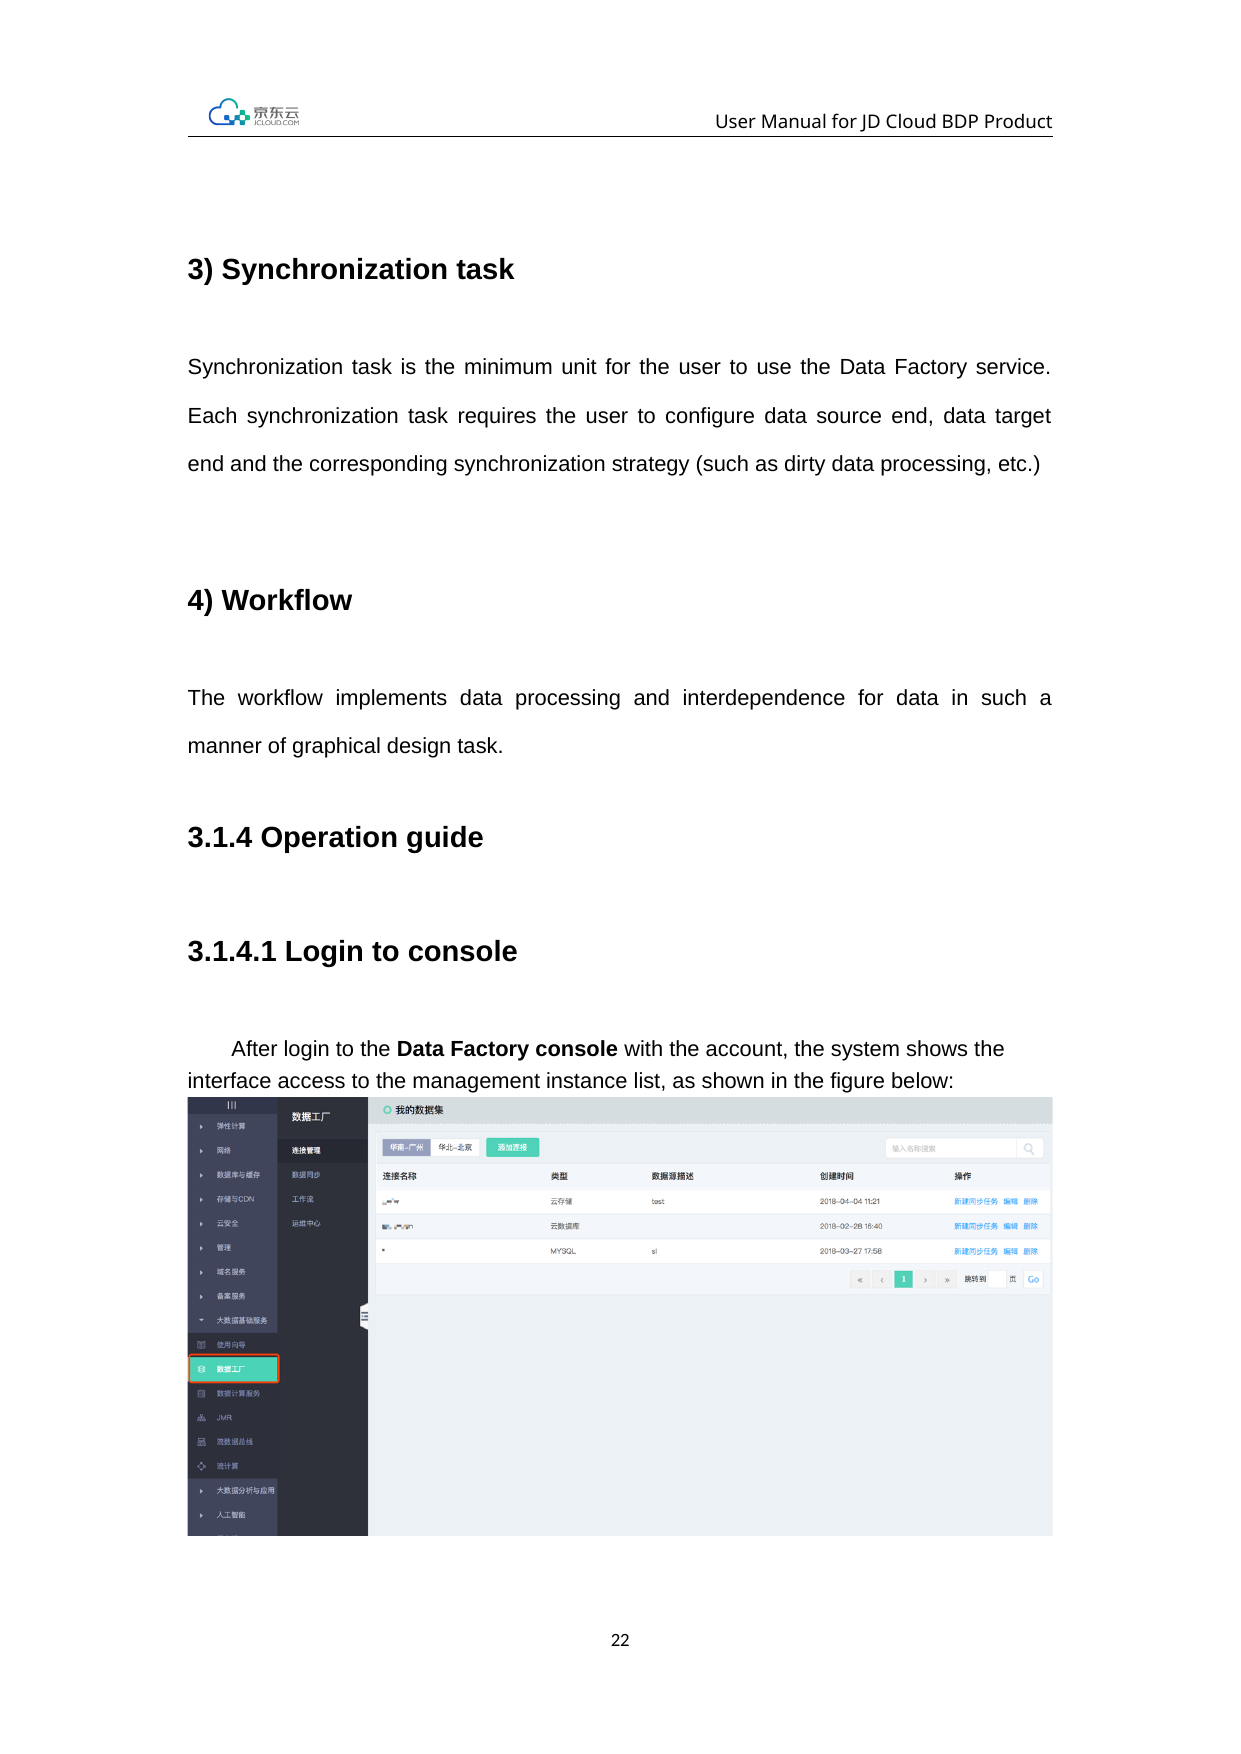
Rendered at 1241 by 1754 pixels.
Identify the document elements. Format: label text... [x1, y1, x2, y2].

subtitle 4) Workflow [187, 567, 1053, 632]
picture [187, 88, 340, 129]
subtitle 3.1.4 Operation guide [187, 804, 1053, 869]
subtitle 3) Synchronization task [187, 236, 1053, 301]
picture [187, 1097, 1053, 1536]
text The workflow implements data processing and interdependence for data in such a manner of graphical design task. [187, 681, 1053, 762]
text Synchronization task is the minimum unit for the user to use the Data Factory service. Each synchronization task requires the user to configure data source end, data target end and the corresponding synchronization strategy (such as dirty data processing, etc.) [187, 350, 1053, 480]
subtitle 3.1.4.1 Login to console [187, 918, 1053, 983]
text After login to the Data Factory console with the account, the system shows the interface access to the management instance list, as shown in the figure below: [187, 1032, 1053, 1097]
